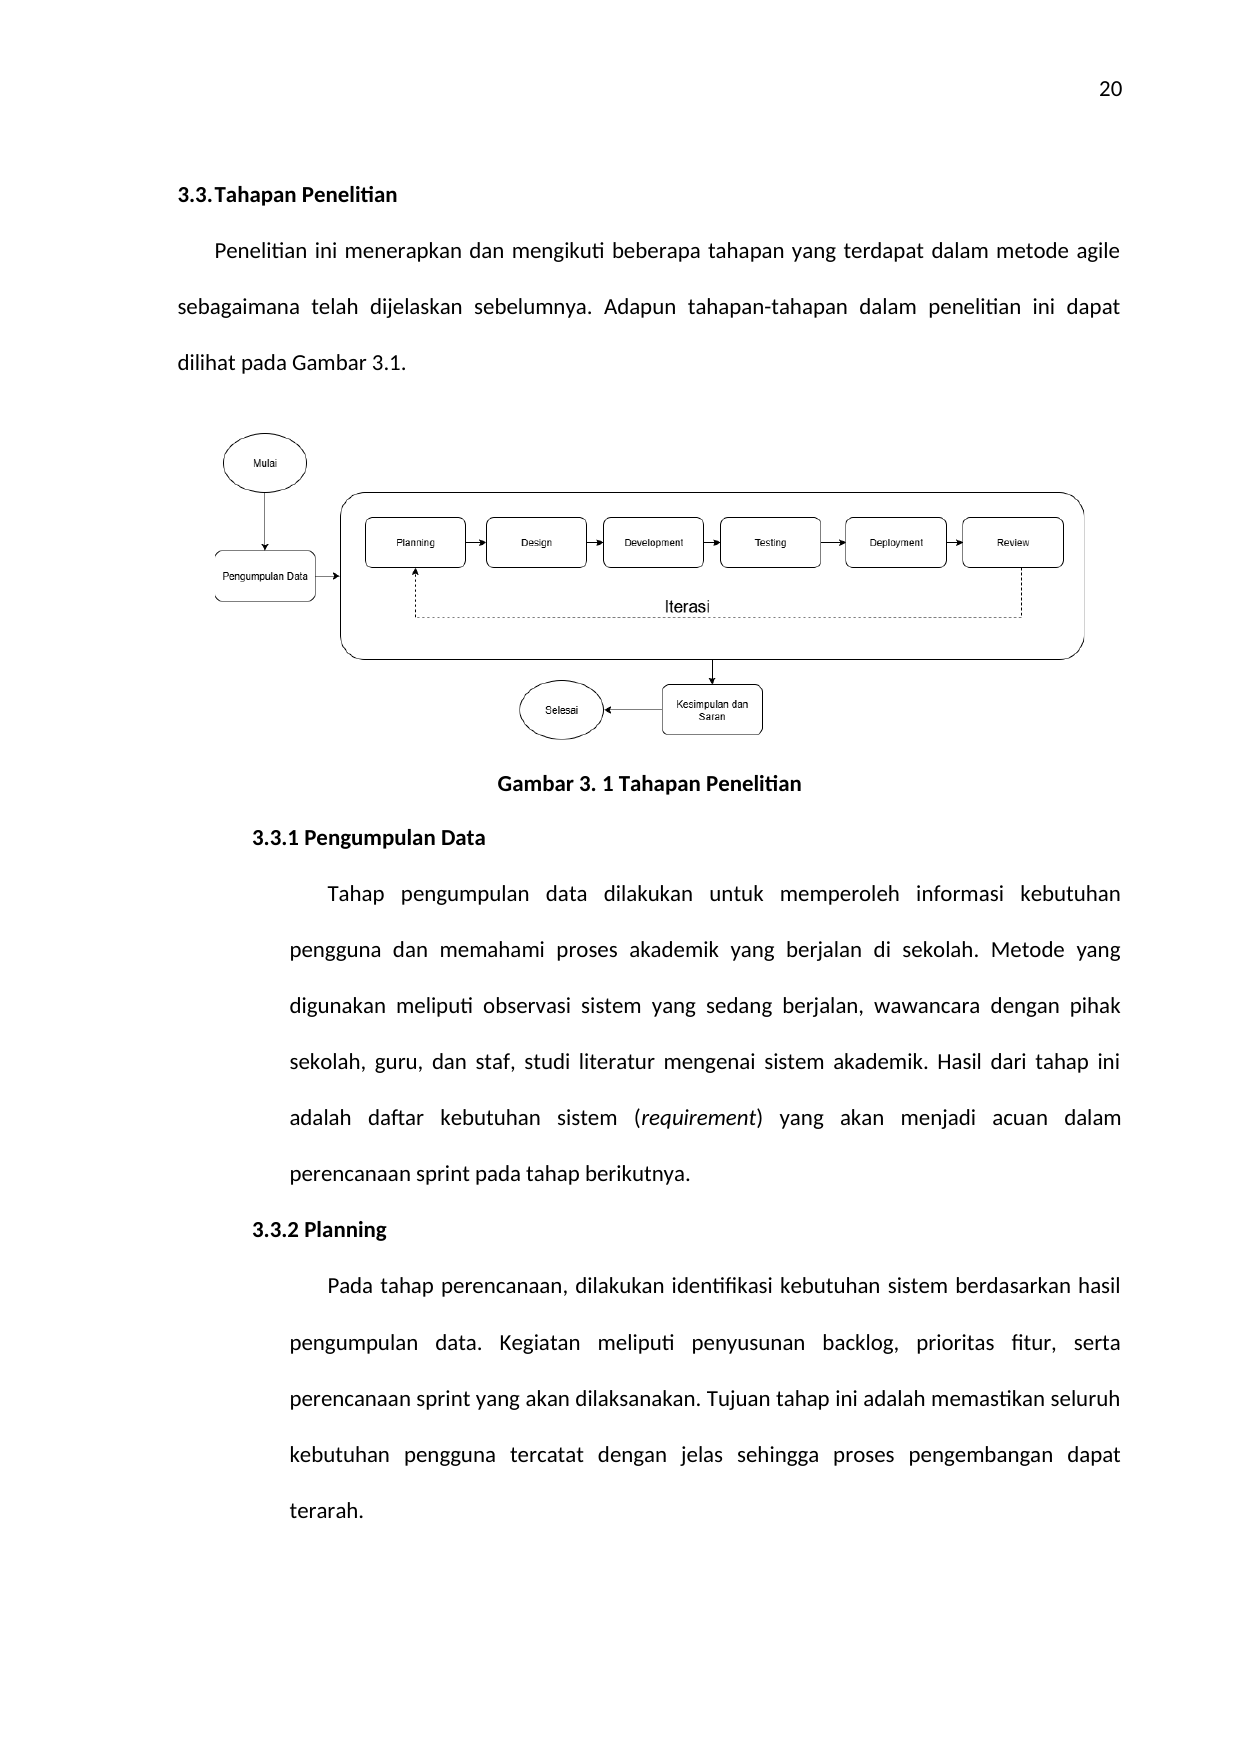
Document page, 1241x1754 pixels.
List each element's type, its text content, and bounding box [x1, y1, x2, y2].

text Pada tahap perencanaan, dilakukan identifikasi kebutuhan sistem berdasarkan hasil pengumpulan data. Kegiatan meliputi penyusunan backlog, prioritas fitur, serta perencanaan sprint yang akan dilaksanakan. Tujuan tahap ini adalah memastikan seluruh kebutuhan pengguna tercatat dengan jelas sehingga proses pengembangan dapat terarah. [289, 1272, 1122, 1524]
text Penelitian ini menerapkan dan mengikuti beberapa tahapan yang terdapat dalam metode agile sebagaimana telah dijelaskan sebelumnya. Adapun tahapan-tahapan dalam penelitian ini dapat dilihat pada Gambar 3.1. [177, 236, 1122, 376]
subtitle Tahapan Penelitian [177, 180, 1122, 208]
text Tahap pengumpulan data dilakukan untuk memperoleh informasi kebutuhan pengguna dan memahami proses akademik yang berjalan di sekolah. Metode yang digunakan meliputi observasi sistem yang sedang berjalan, wawancara dengan pihak sekolah, guru, dan staf, studi literatur mengenai sistem akademik. Hasil dari tahap ini adalah daftar kebutuhan sistem (requirement) yang akan menjadi acuan dalam perencanaan sprint pada tahap berikutnya. [289, 879, 1122, 1187]
picture [215, 433, 1085, 740]
text Gambar 3. 1 Tahapan Penelitian [177, 769, 1122, 797]
list Planning [252, 1216, 1122, 1243]
list Pengumpulan Data [252, 823, 1122, 851]
